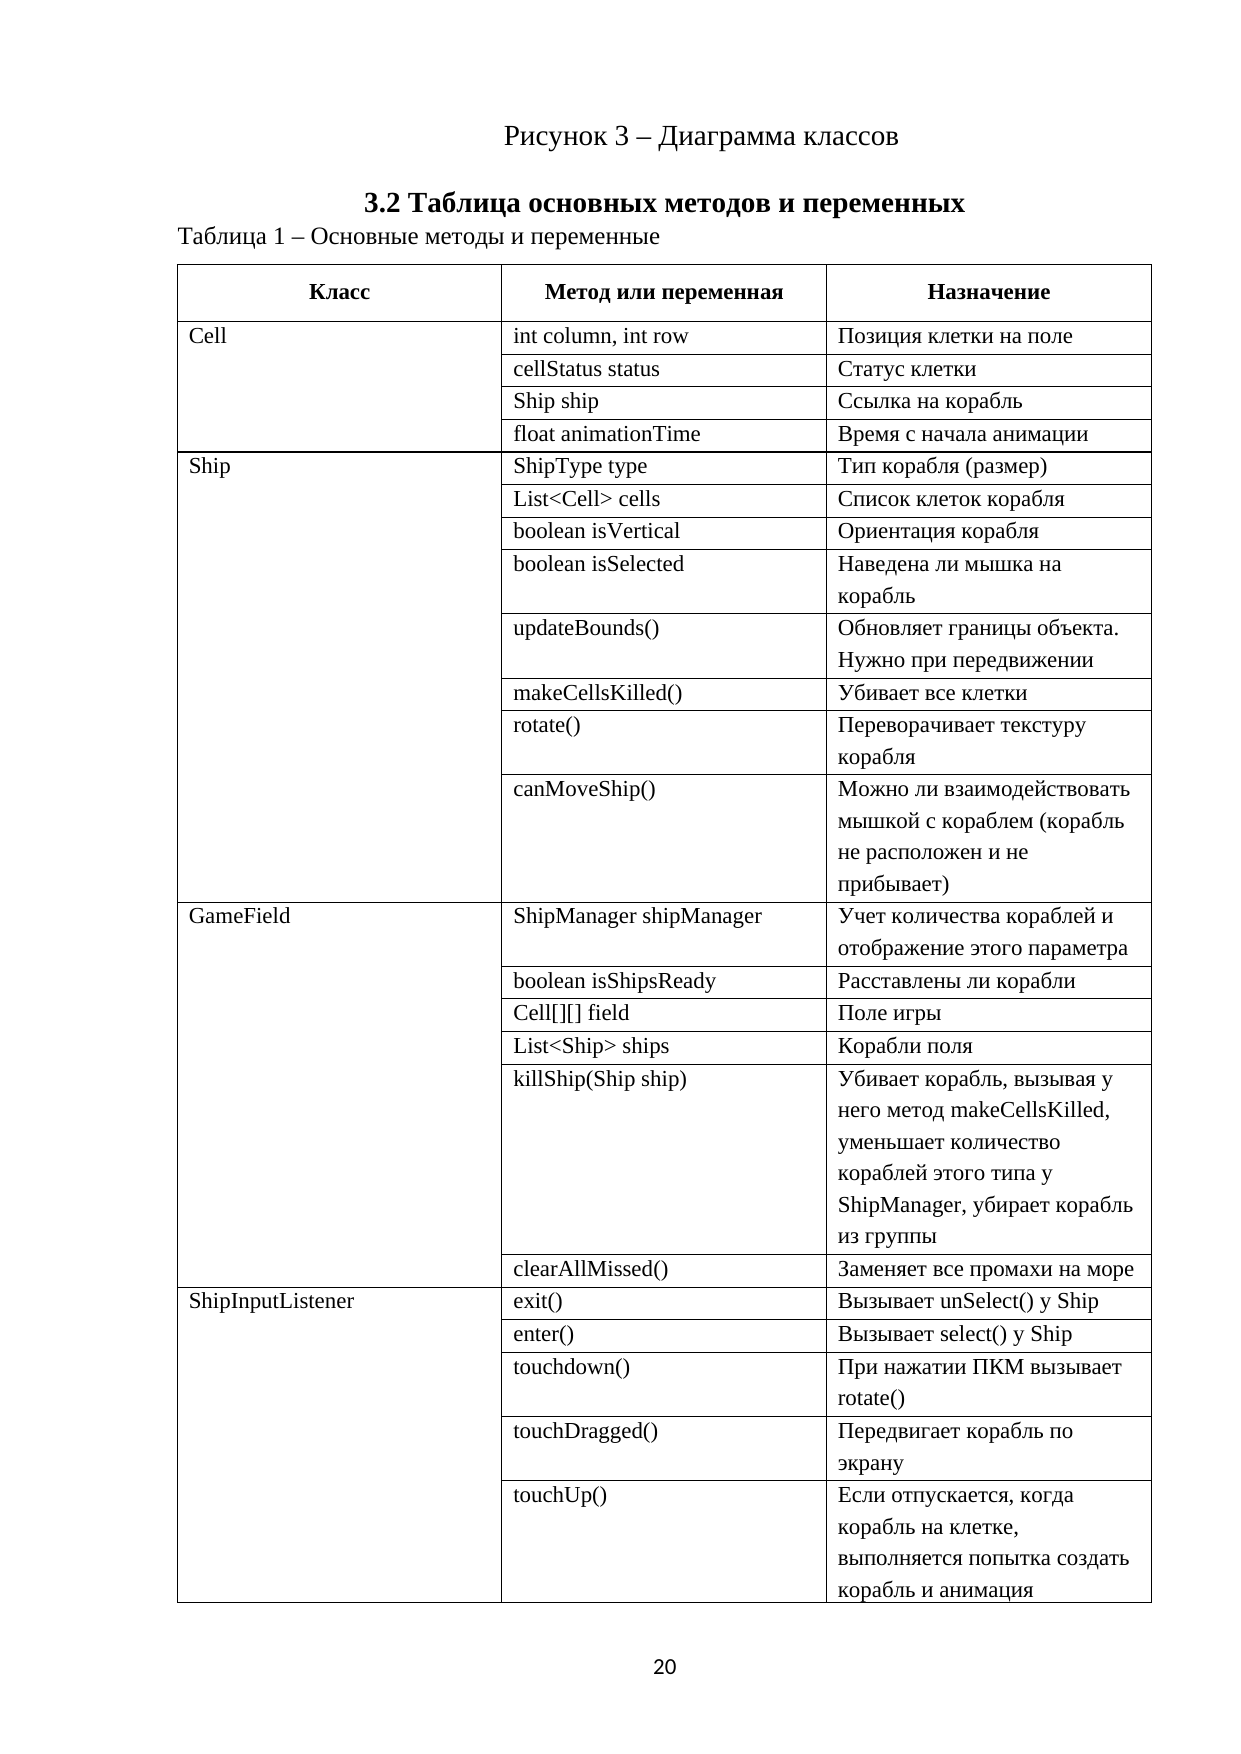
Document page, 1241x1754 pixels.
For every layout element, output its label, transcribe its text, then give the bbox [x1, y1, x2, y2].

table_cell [827, 1481, 1151, 1602]
table_cell Тип корабля (размер) [827, 453, 1151, 484]
table_cell Статус клетки [827, 355, 1151, 386]
table_cell List<Cell> cells [502, 485, 826, 517]
table_cell Расставлены ли корабли [827, 967, 1151, 998]
table_cell Ссылка на корабль [827, 387, 1151, 419]
table_cell float animationTime [502, 420, 826, 451]
table_cell При нажатии ПКМ вызывает rotate() [827, 1353, 1151, 1416]
table_cell clearAllMissed() [502, 1255, 826, 1287]
table_cell Переворачивает текстуру корабля [827, 711, 1151, 774]
table_cell Убивает корабль, вызывая у него метод makeCellsKilled, уменьшает количество кораблей этого типа у ShipManager, убирает корабль из группы [827, 1065, 1151, 1254]
table_cell ShipInputListener [178, 1288, 501, 1602]
table_cell Список клеток корабля [827, 485, 1151, 517]
table_cell boolean isShipsReady [502, 967, 826, 998]
table_cell touchDragged() [502, 1417, 826, 1480]
table_cell rotate() [502, 711, 826, 774]
table_cell touchUp() [502, 1481, 826, 1602]
text Рисунок 3 – Диаграмма классов [177, 118, 1152, 152]
table_cell ShipType type [502, 453, 826, 484]
subtitle Таблица основных методов и переменных [177, 185, 1152, 219]
table_cell Корабли поля [827, 1032, 1151, 1063]
table_cell int column, int row [502, 322, 826, 353]
table_cell Ship [178, 453, 501, 902]
table_header Назначение [827, 265, 1151, 321]
table_cell Можно ли взаимодействовать мышкой с кораблем (корабль не расположен и не прибывает) [827, 775, 1151, 902]
table_cell Cell[][] field [502, 999, 826, 1031]
table_cell killShip(Ship ship) [502, 1065, 826, 1254]
table_cell Вызывает select() у Ship [827, 1320, 1151, 1352]
table_cell GameField [178, 903, 501, 1287]
table_cell Учет количества кораблей и отображение этого параметра [827, 903, 1151, 966]
table_header Класс [178, 265, 501, 321]
table_cell Поле игры [827, 999, 1151, 1031]
table_cell Позиция клетки на поле [827, 322, 1151, 353]
table_cell updateBounds() [502, 614, 826, 677]
text Таблица 1 – Основные методы и переменные [177, 221, 1152, 250]
table_header Метод или переменная [502, 265, 826, 321]
table_cell makeCellsKilled() [502, 679, 826, 710]
table_cell canMoveShip() [502, 775, 826, 902]
table_cell Передвигает корабль по экрану [827, 1417, 1151, 1480]
table_cell Ship ship [502, 387, 826, 419]
table_cell exit() [502, 1288, 826, 1319]
table_cell Вызывает unSelect() у Ship [827, 1288, 1151, 1319]
table_cell List<Ship> ships [502, 1032, 826, 1063]
table_cell Убивает все клетки [827, 679, 1151, 710]
table_cell Обновляет границы объекта. Нужно при передвижении [827, 614, 1151, 677]
table_cell Ориентация корабля [827, 518, 1151, 549]
table_cell touchdown() [502, 1353, 826, 1416]
table_cell cellStatus status [502, 355, 826, 386]
table_cell Время с начала анимации [827, 420, 1151, 451]
table_cell Наведена ли мышка на корабль [827, 550, 1151, 613]
table_cell boolean isVertical [502, 518, 826, 549]
table_cell Заменяет все промахи на море [827, 1255, 1151, 1287]
table_cell Cell [178, 322, 501, 451]
table_cell boolean isSelected [502, 550, 826, 613]
table_cell enter() [502, 1320, 826, 1352]
table_cell ShipManager shipManager [502, 903, 826, 966]
